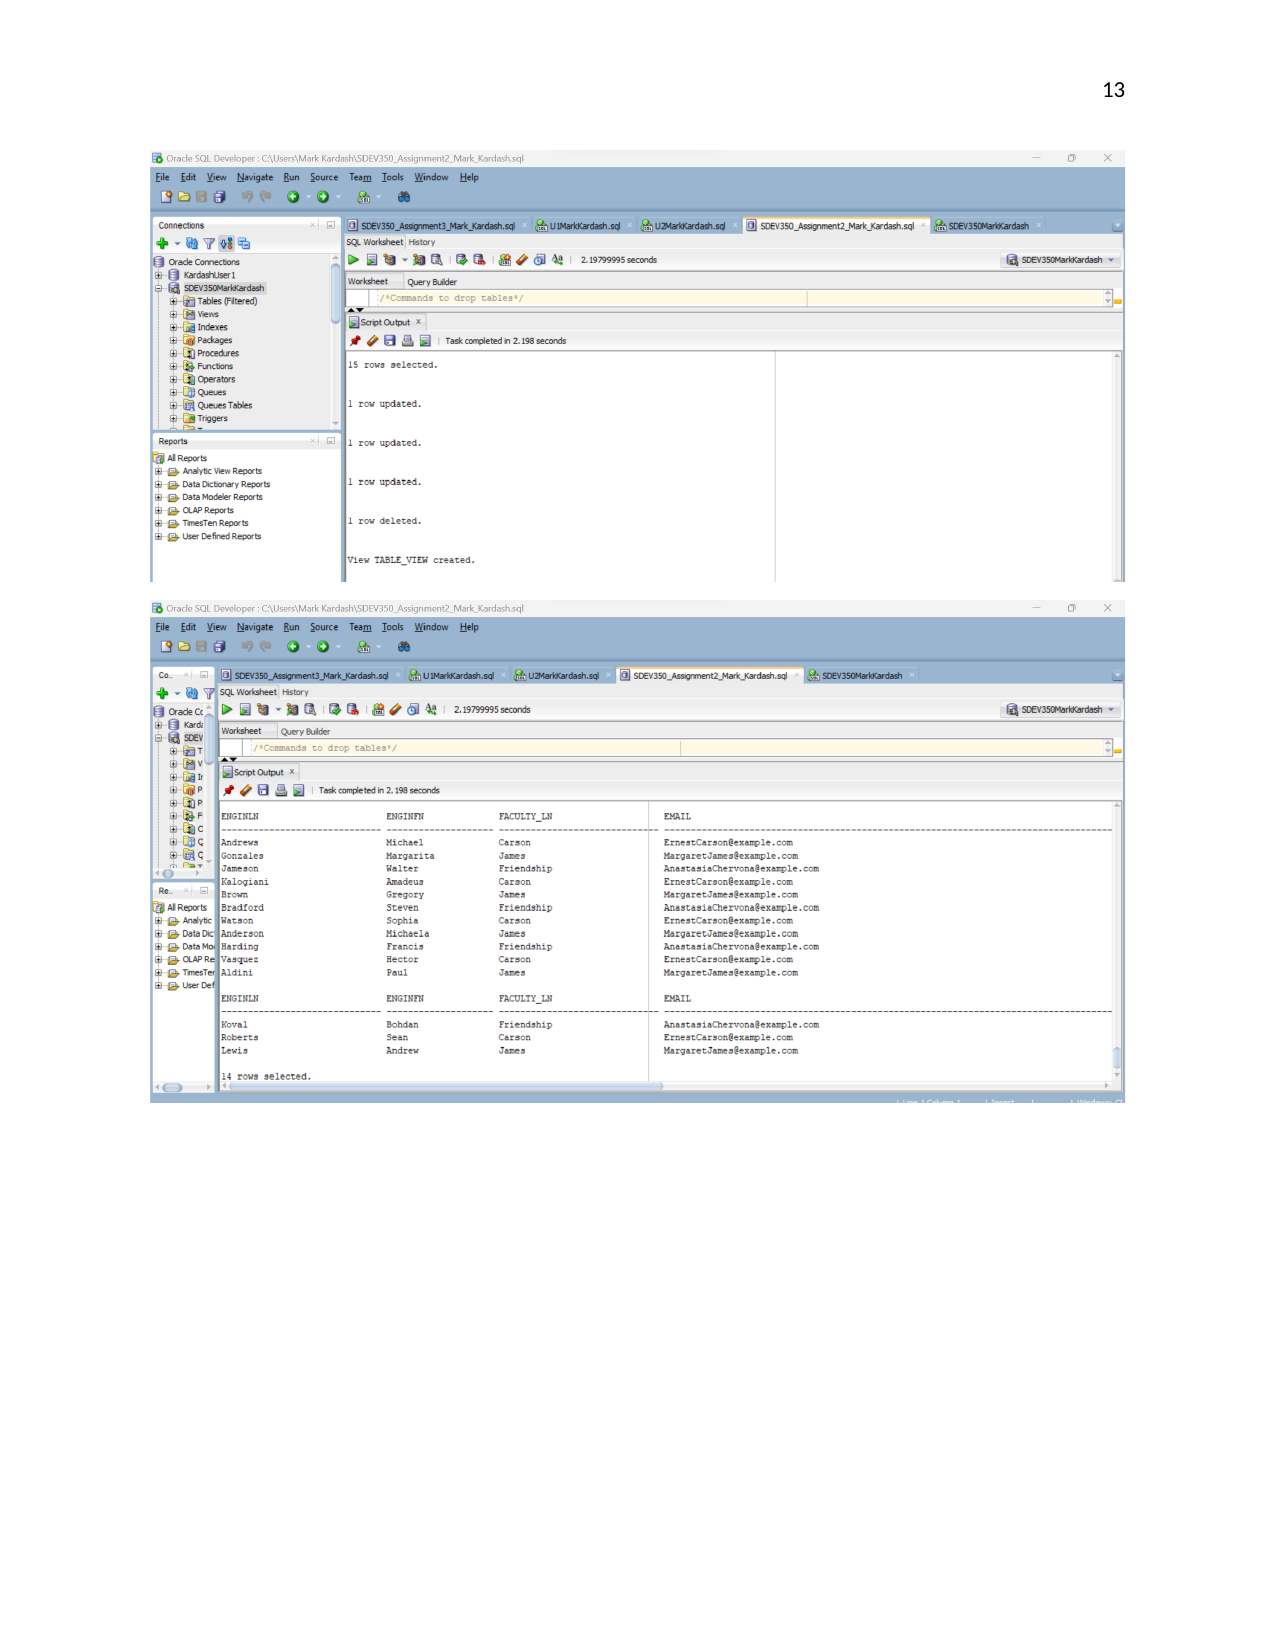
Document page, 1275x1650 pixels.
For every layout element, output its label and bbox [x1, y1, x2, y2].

picture [150, 600, 1125, 1103]
picture [150, 150, 1125, 582]
